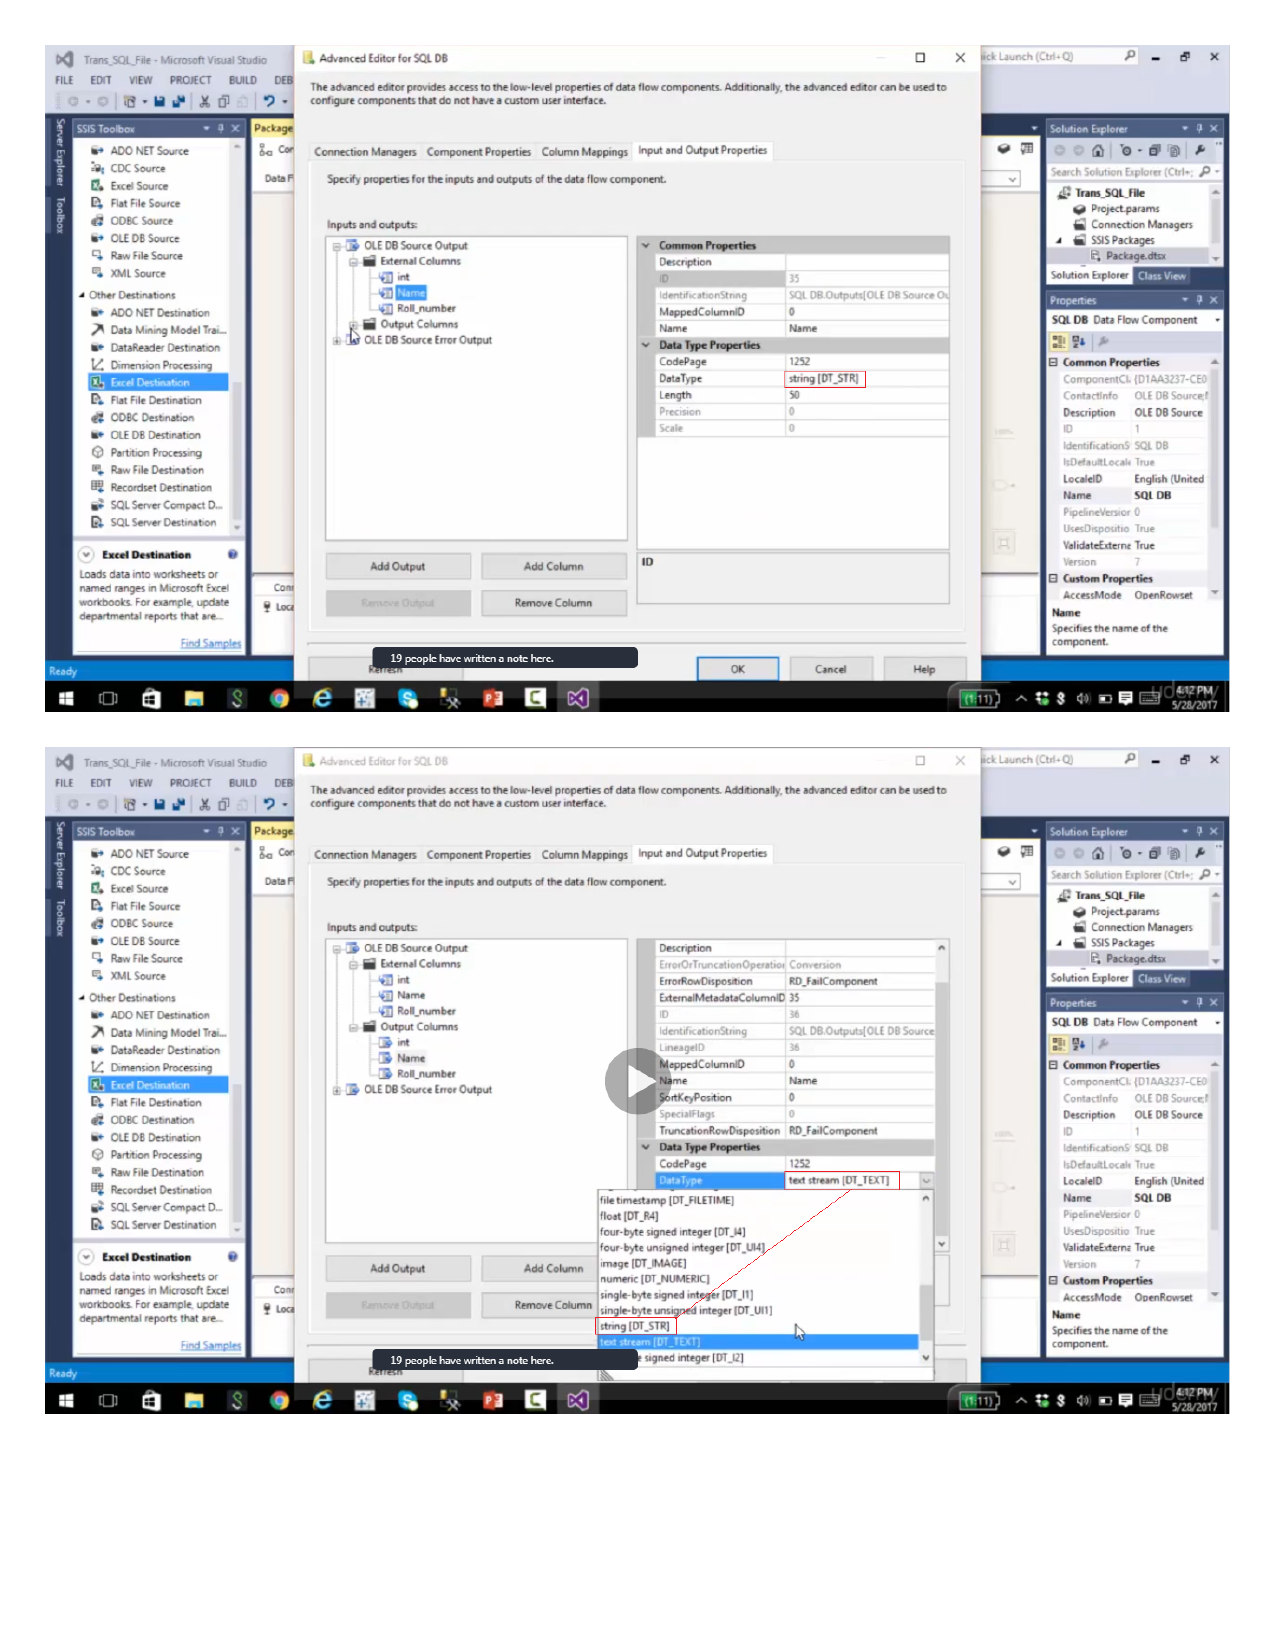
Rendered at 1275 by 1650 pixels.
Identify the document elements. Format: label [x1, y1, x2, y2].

picture [45, 45, 1230, 712]
picture [45, 747, 1230, 1414]
